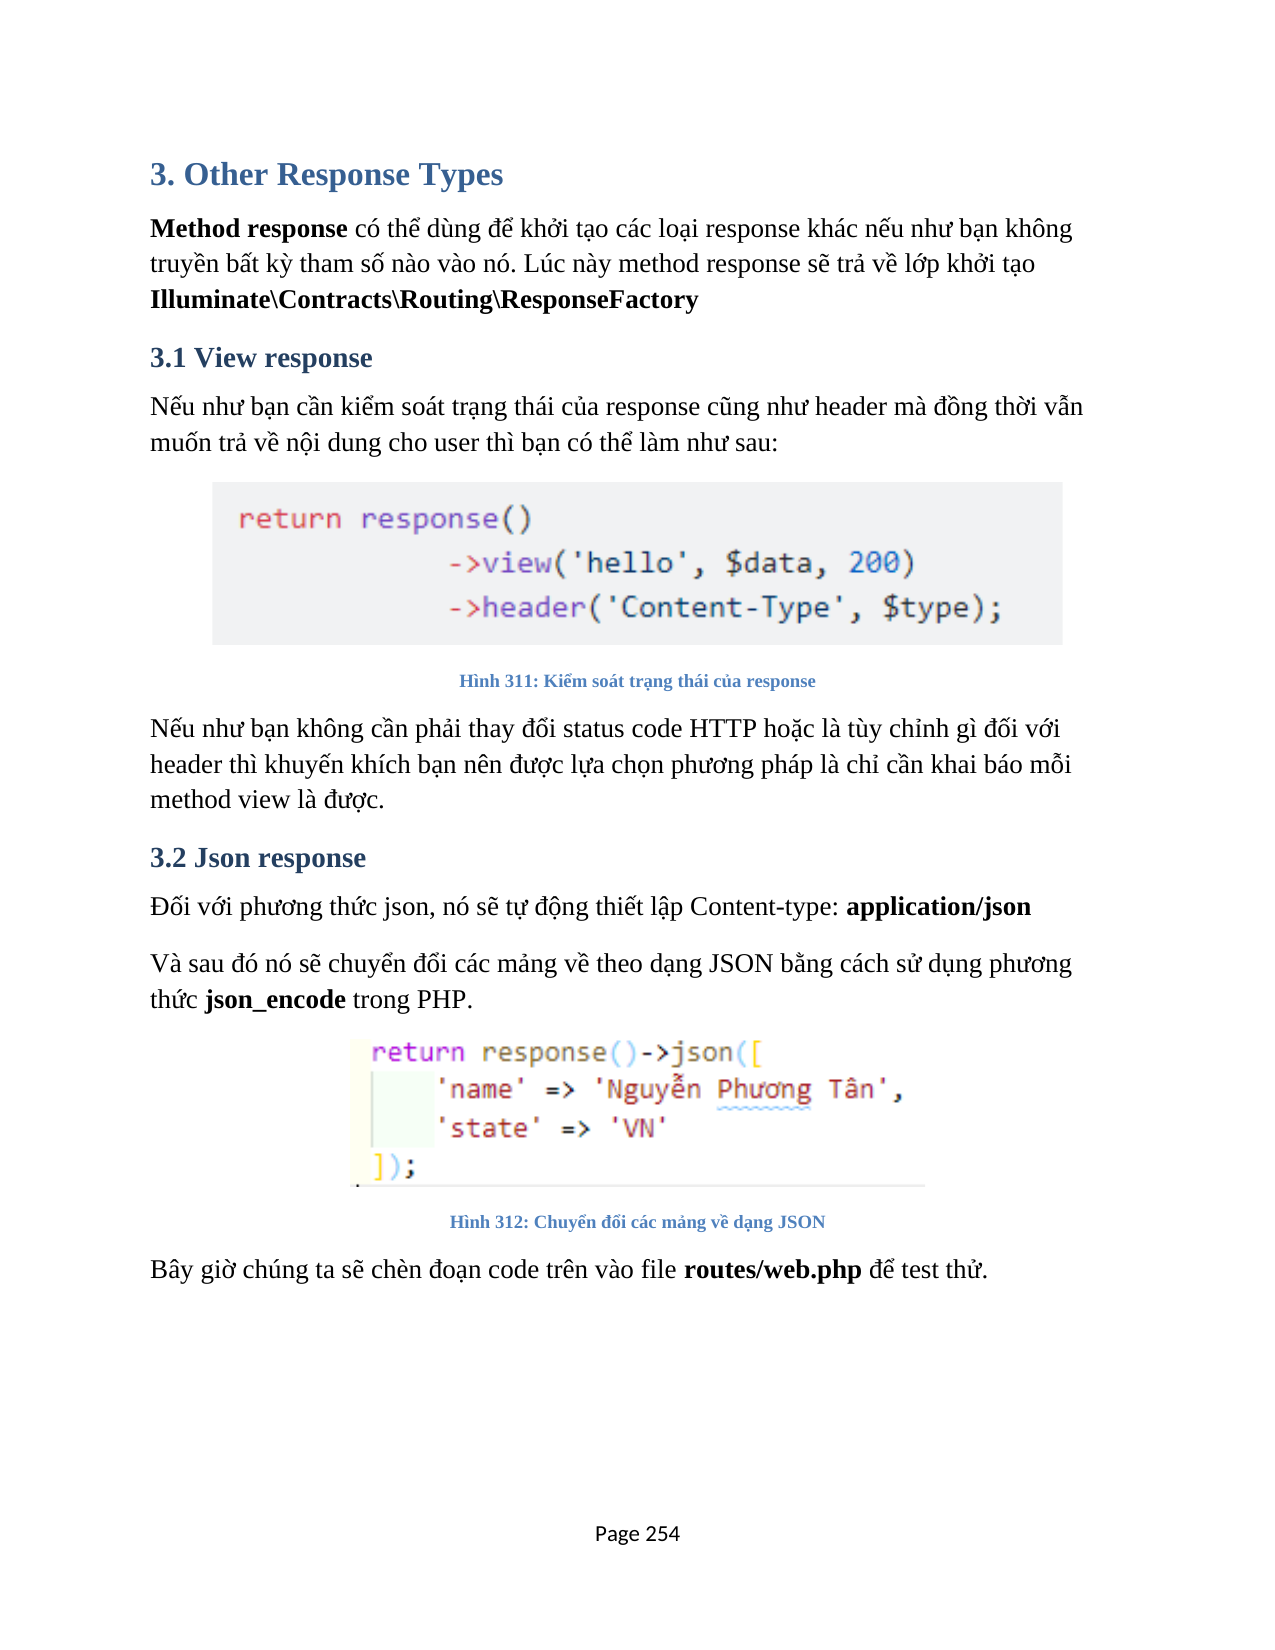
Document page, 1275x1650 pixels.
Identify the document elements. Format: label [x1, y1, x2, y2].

picture [212, 482, 1063, 645]
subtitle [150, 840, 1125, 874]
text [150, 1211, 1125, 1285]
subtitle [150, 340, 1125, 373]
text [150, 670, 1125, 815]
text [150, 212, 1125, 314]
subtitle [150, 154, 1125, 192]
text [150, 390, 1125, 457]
picture [350, 1039, 926, 1187]
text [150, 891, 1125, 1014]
